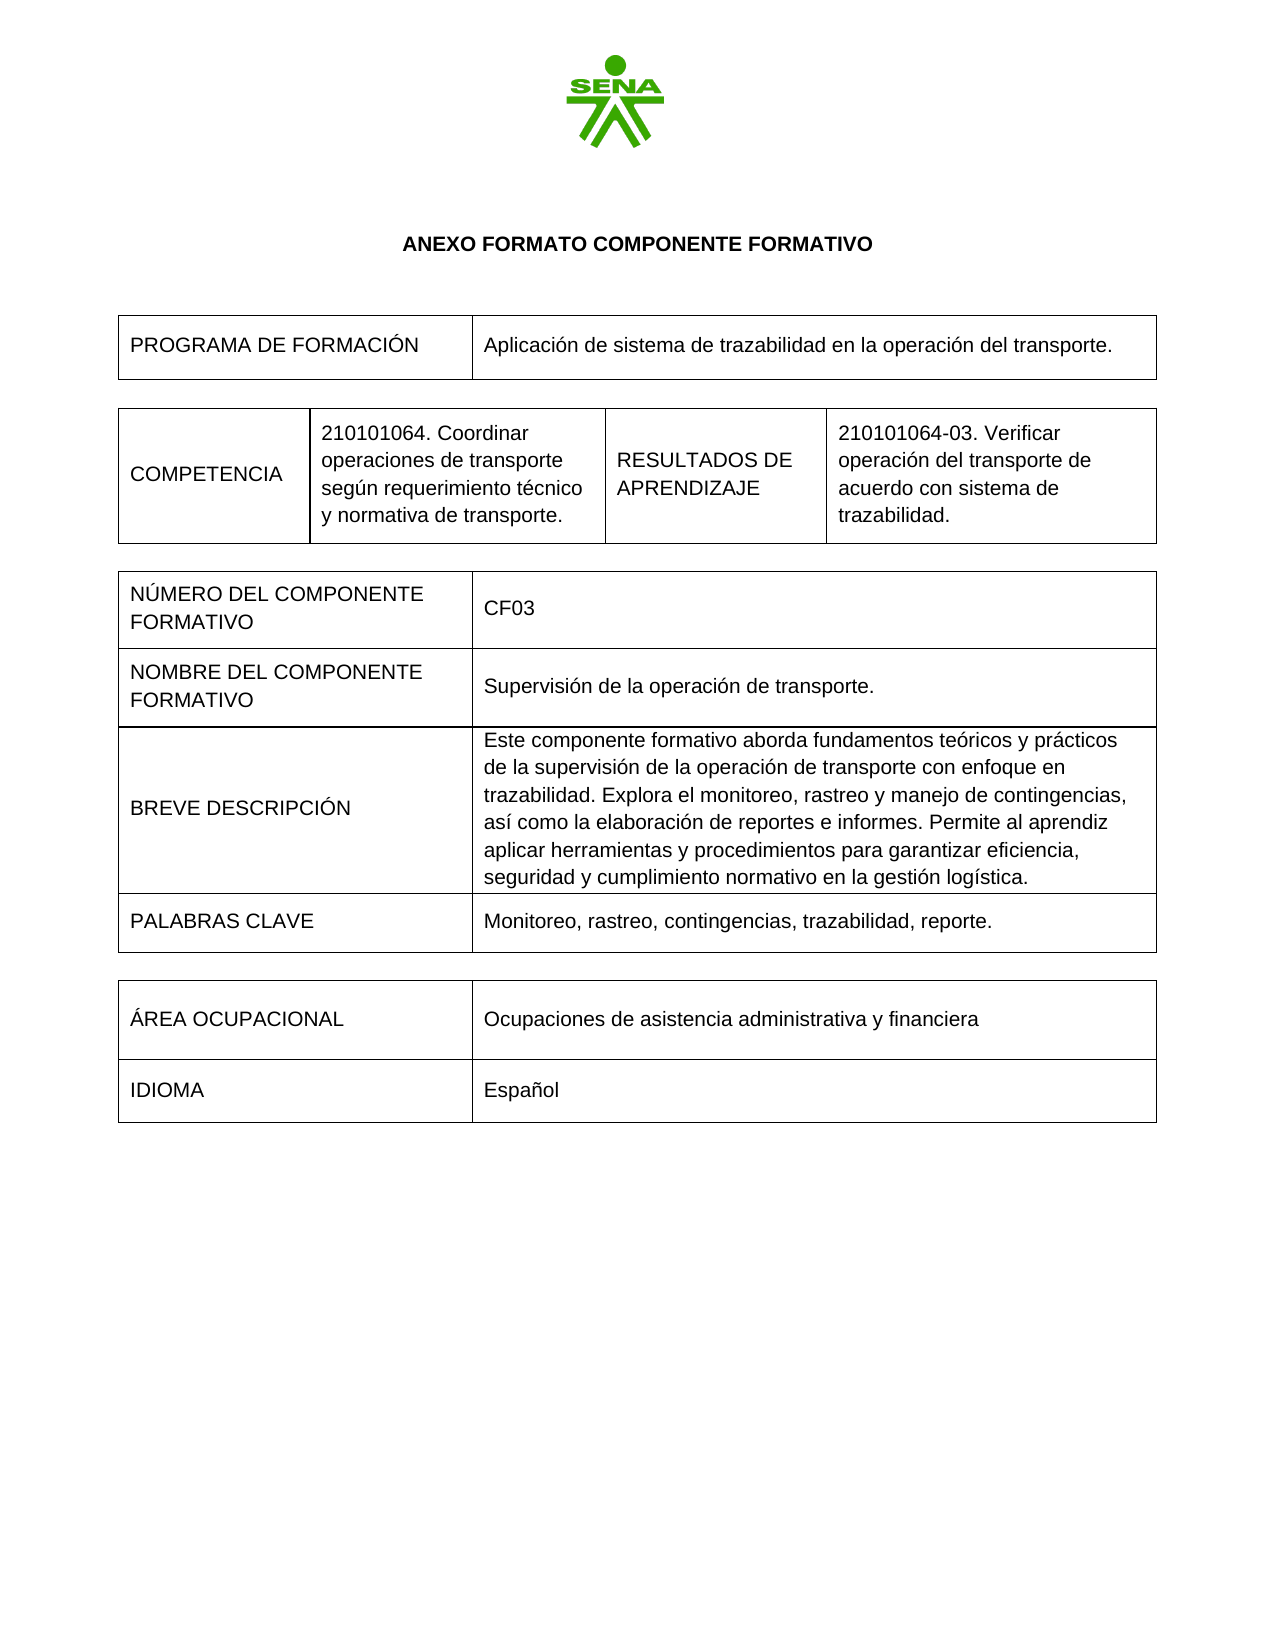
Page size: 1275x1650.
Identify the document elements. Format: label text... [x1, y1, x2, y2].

table_header COMPETENCIA [119, 409, 309, 543]
table_cell IDIOMA [119, 1060, 472, 1122]
table_cell Este componente formativo aborda fundamentos teóricos y prácticos de la supervisión de la operación de transporte con enfoque en trazabilidad. Explora el monitoreo, rastreo y manejo de contingencias, así como la elaboración de reportes e informes. Permite al aprendiz aplicar herramientas y procedimientos para garantizar eficiencia, seguridad y cumplimiento normativo en la gestión logística. [473, 728, 1156, 893]
table_header RESULTADOS DE APRENDIZAJE [606, 409, 826, 543]
table_header 210101064-03. Verificar operación del transporte de acuerdo con sistema de trazabilidad. [827, 409, 1156, 543]
table_header 210101064. Coordinar operaciones de transporte según requerimiento técnico y normativa de transporte. [311, 409, 605, 543]
table_cell Monitoreo, rastreo, contingencias, trazabilidad, reporte. [473, 894, 1156, 952]
table_cell NOMBRE DEL COMPONENTE FORMATIVO [119, 649, 472, 726]
table_header CF03 [473, 572, 1156, 648]
table_header Ocupaciones de asistencia administrativa y financiera [473, 981, 1156, 1059]
table_cell Supervisión de la operación de transporte. [473, 649, 1156, 726]
table_header NÚMERO DEL COMPONENTE FORMATIVO [119, 572, 472, 648]
table_header Aplicación de sistema de trazabilidad en la operación del transporte. [473, 316, 1156, 379]
table_cell Español [473, 1060, 1156, 1122]
table_header PROGRAMA DE FORMACIÓN [119, 316, 472, 379]
picture [566, 55, 664, 148]
table_header ÁREA OCUPACIONAL [119, 981, 472, 1059]
table_cell PALABRAS CLAVE [119, 894, 472, 952]
text ANEXO FORMATO COMPONENTE FORMATIVO [118, 232, 1157, 256]
table_cell BREVE DESCRIPCIÓN [119, 728, 472, 893]
